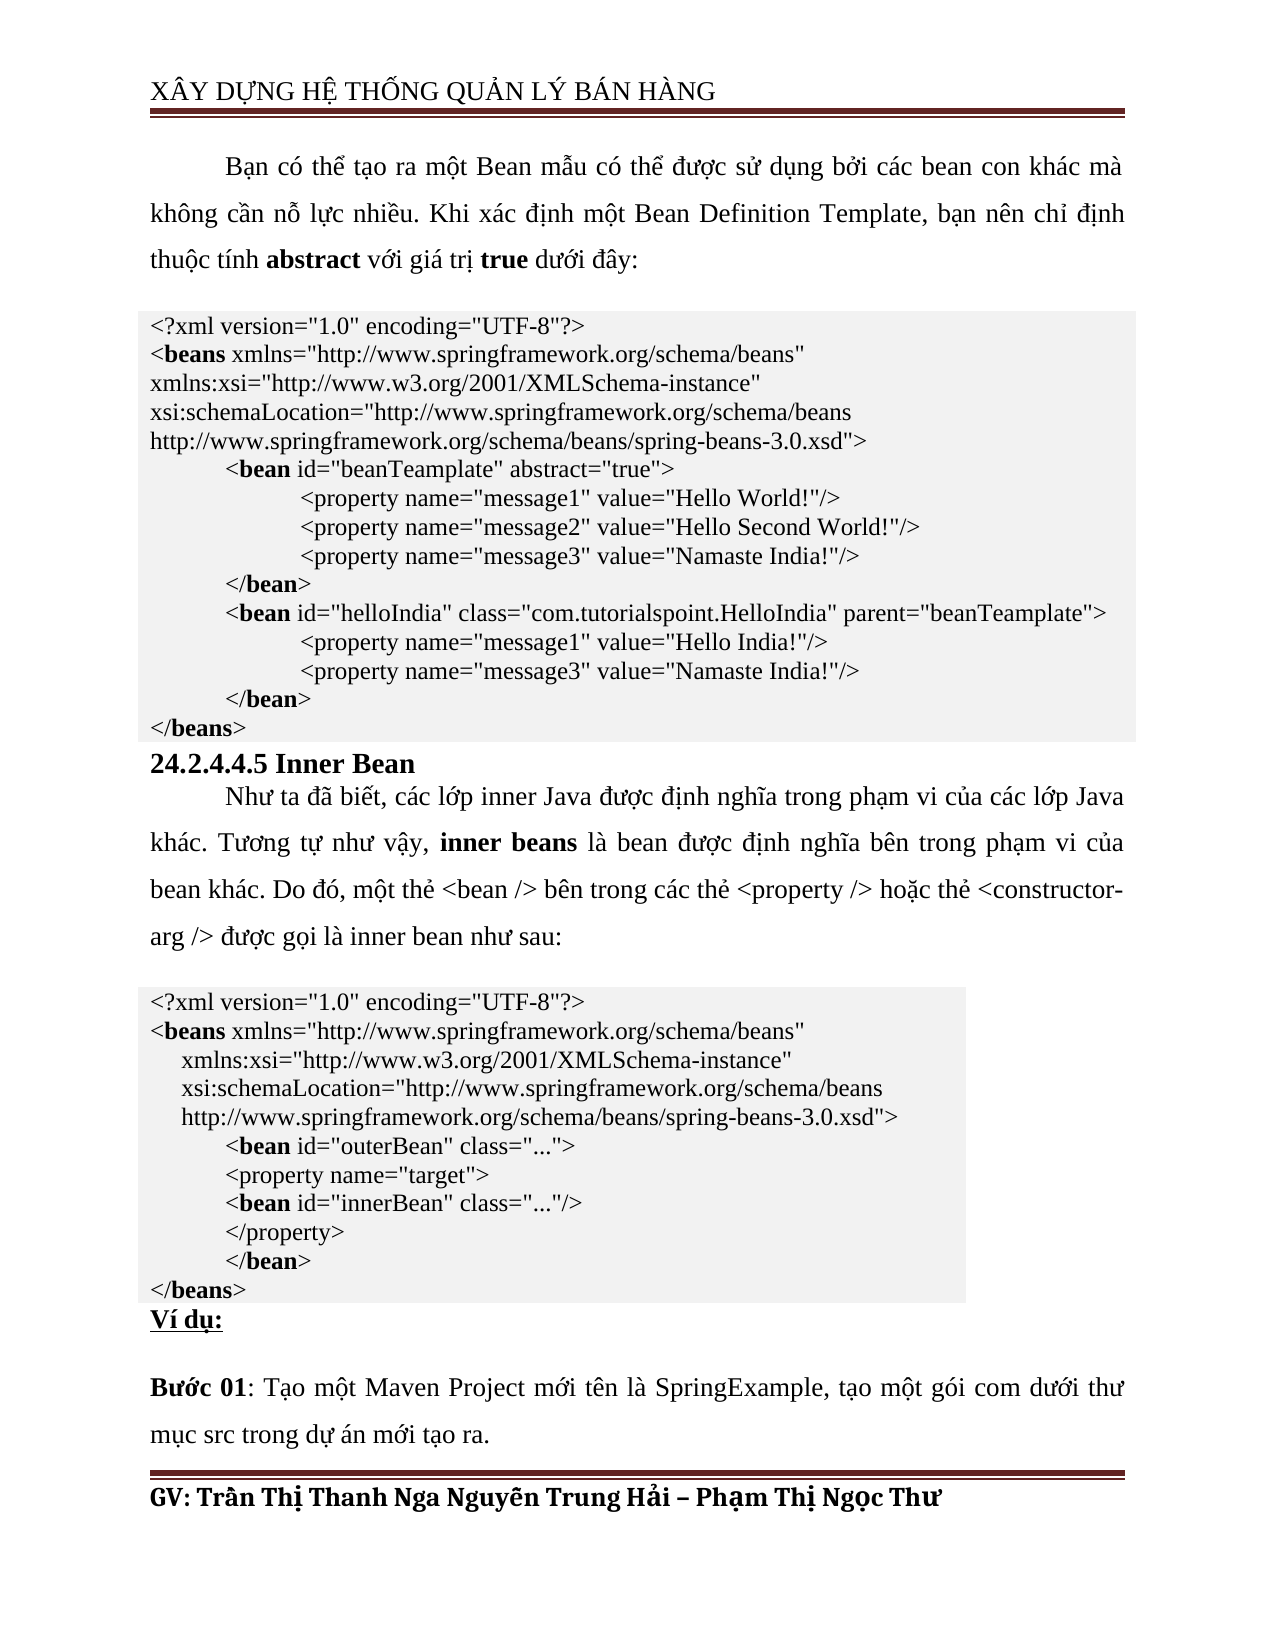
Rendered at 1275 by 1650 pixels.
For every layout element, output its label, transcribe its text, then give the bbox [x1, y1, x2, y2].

text Bước 01: Tạo một Maven Project mới tên là SpringExample, tạo một gói com dưới thư mục src trong dự án mới tạo ra. [150, 1371, 1125, 1449]
text Như ta đã biết, các lớp inner Java được định nghĩa trong phạm vi của các lớp Java khác. Tương tự như vậy, inner beans là bean được định nghĩa bên trong phạm vi của bean khác. Do đó, một thẻ <bean /> bên trong các thẻ <property /> hoặc thẻ <constructor-arg /> được gọi là inner bean như sau: [150, 780, 1125, 951]
table_header <?xml version="1.0" encoding="UTF-8"?> <beans xmlns="http://www.springframework.org/schema/beans" xmlns:xsi="http://www.w3.org/2001/XMLSchema-instance" xsi:schemaLocation="http://www.springframework.org/schema/beans http://www.springframework.org/schema/beans/spring-beans-3.0.xsd"> <bean id="outerBean" class="..."> <property name="target"> <bean id="innerBean" class="..."/> </property> </bean> </beans> [138, 987, 966, 1303]
table_header <?xml version="1.0" encoding="UTF-8"?> <beans xmlns="http://www.springframework.org/schema/beans" xmlns:xsi="http://www.w3.org/2001/XMLSchema-instance" xsi:schemaLocation="http://www.springframework.org/schema/beans http://www.springframework.org/schema/beans/spring-beans-3.0.xsd"> <bean id="beanTeamplate" abstract="true"> <property name="message1" value="Hello World!"/> <property name="message2" value="Hello Second World!"/> <property name="message3" value="Namaste India!"/> </bean> <bean id="helloIndia" class="com.tutorialspoint.HelloIndia" parent="beanTeamplate"> <property name="message1" value="Hello India!"/> <property name="message3" value="Namaste India!"/> </bean> </beans> [138, 311, 1136, 742]
text Bạn có thể tạo ra một Bean mẫu có thể được sử dụng bởi các bean con khác mà không cần nỗ lực nhiều. Khi xác định một Bean Definition Template, bạn nên chỉ định thuộc tính abstract với giá trị true dưới đây: [150, 150, 1125, 274]
text Ví dụ: [150, 1303, 1125, 1335]
subtitle 2.4.4.5 Inner Bean [150, 746, 1125, 780]
